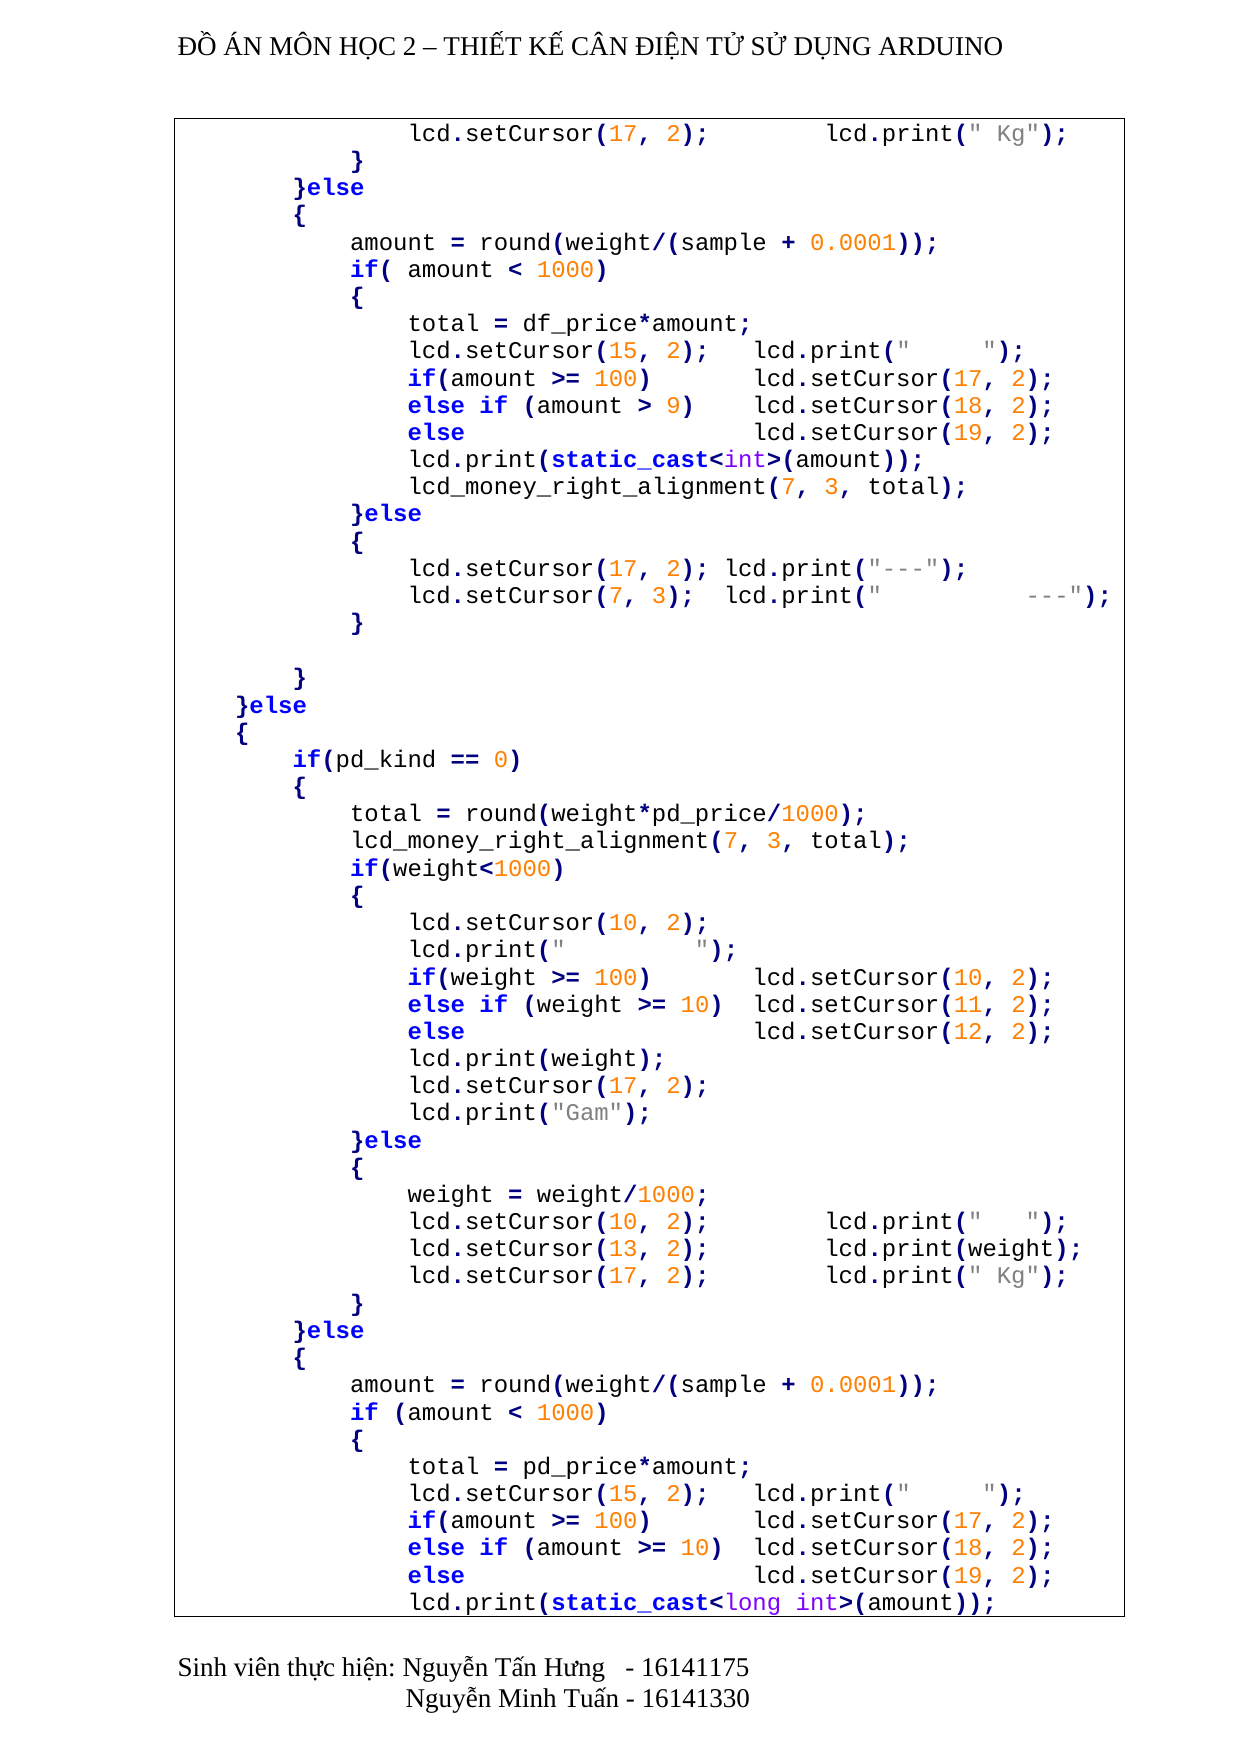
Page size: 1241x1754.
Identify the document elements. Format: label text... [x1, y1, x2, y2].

text lcd_money_right_alignment(7, 3, total); [177, 829, 1122, 856]
text if(pd_kind == 0) [177, 747, 1122, 774]
text total = pd_price*amount; [177, 1454, 1122, 1481]
text { [177, 720, 1122, 747]
text lcd.setCursor(10, 2); [177, 911, 1122, 938]
text } [177, 611, 1122, 638]
text amount = round(weight/(sample + 0.0001)); [177, 230, 1122, 257]
text { [177, 883, 1122, 911]
text lcd.setCursor(13, 2); lcd.print(weight); [177, 1237, 1122, 1264]
text lcd.setCursor(15, 2); lcd.print(" "); [177, 339, 1122, 366]
text { [177, 1155, 1122, 1182]
text lcd.print(static_cast<int>(amount)); [177, 447, 1122, 475]
text total = df_price*amount; [177, 312, 1122, 339]
text }else [177, 693, 1122, 720]
text if(weight<1000) [177, 856, 1122, 883]
text if (amount < 1000) [177, 1400, 1122, 1427]
text { [177, 1427, 1122, 1454]
text { [177, 203, 1122, 230]
text lcd.setCursor(17, 2); lcd.print(" Kg"); [177, 1264, 1122, 1291]
text weight = weight/1000; [177, 1182, 1122, 1209]
text lcd.setCursor(15, 2); lcd.print(" "); [177, 1481, 1122, 1509]
text lcd.setCursor(17, 2); lcd.print("---"); [177, 556, 1122, 583]
text if(weight >= 100) lcd.setCursor(10, 2); [177, 965, 1122, 992]
text if(amount >= 100) lcd.setCursor(17, 2); [177, 366, 1122, 393]
text lcd.setCursor(10, 2); lcd.print(" "); [177, 1209, 1122, 1237]
text { [177, 529, 1122, 556]
text } [177, 148, 1122, 176]
text }else [177, 1128, 1122, 1155]
text }else [177, 502, 1122, 529]
text { [177, 1346, 1122, 1373]
text } [177, 666, 1122, 693]
text { [177, 774, 1122, 802]
text lcd_money_right_alignment(7, 3, total); [177, 475, 1122, 502]
text if( amount < 1000) [177, 257, 1122, 284]
text else lcd.setCursor(19, 2); [177, 1563, 1122, 1590]
text lcd.print(weight); [177, 1046, 1122, 1074]
text lcd.setCursor(17, 2); [177, 1074, 1122, 1101]
text amount = round(weight/(sample + 0.0001)); [177, 1373, 1122, 1400]
text else if (amount >= 10) lcd.setCursor(18, 2); [177, 1536, 1122, 1563]
text lcd.print(static_cast<long int>(amount)); [177, 1590, 1122, 1616]
text else lcd.setCursor(19, 2); [177, 420, 1122, 447]
text total = round(weight*pd_price/1000); [177, 802, 1122, 829]
text lcd.setCursor(7, 3); lcd.print(" ---"); [177, 583, 1122, 611]
text }else [177, 176, 1122, 203]
text lcd.print("Gam"); [177, 1101, 1122, 1128]
text lcd.setCursor(17, 2); lcd.print(" Kg"); [175, 119, 1124, 148]
text } [177, 1291, 1122, 1318]
text else lcd.setCursor(12, 2); [177, 1019, 1122, 1046]
text { [177, 284, 1122, 312]
text lcd.print(" "); [177, 938, 1122, 965]
text }else [177, 1318, 1122, 1346]
text else if (weight >= 10) lcd.setCursor(11, 2); [177, 992, 1122, 1019]
text if(amount >= 100) lcd.setCursor(17, 2); [177, 1509, 1122, 1536]
text else if (amount > 9) lcd.setCursor(18, 2); [177, 393, 1122, 420]
